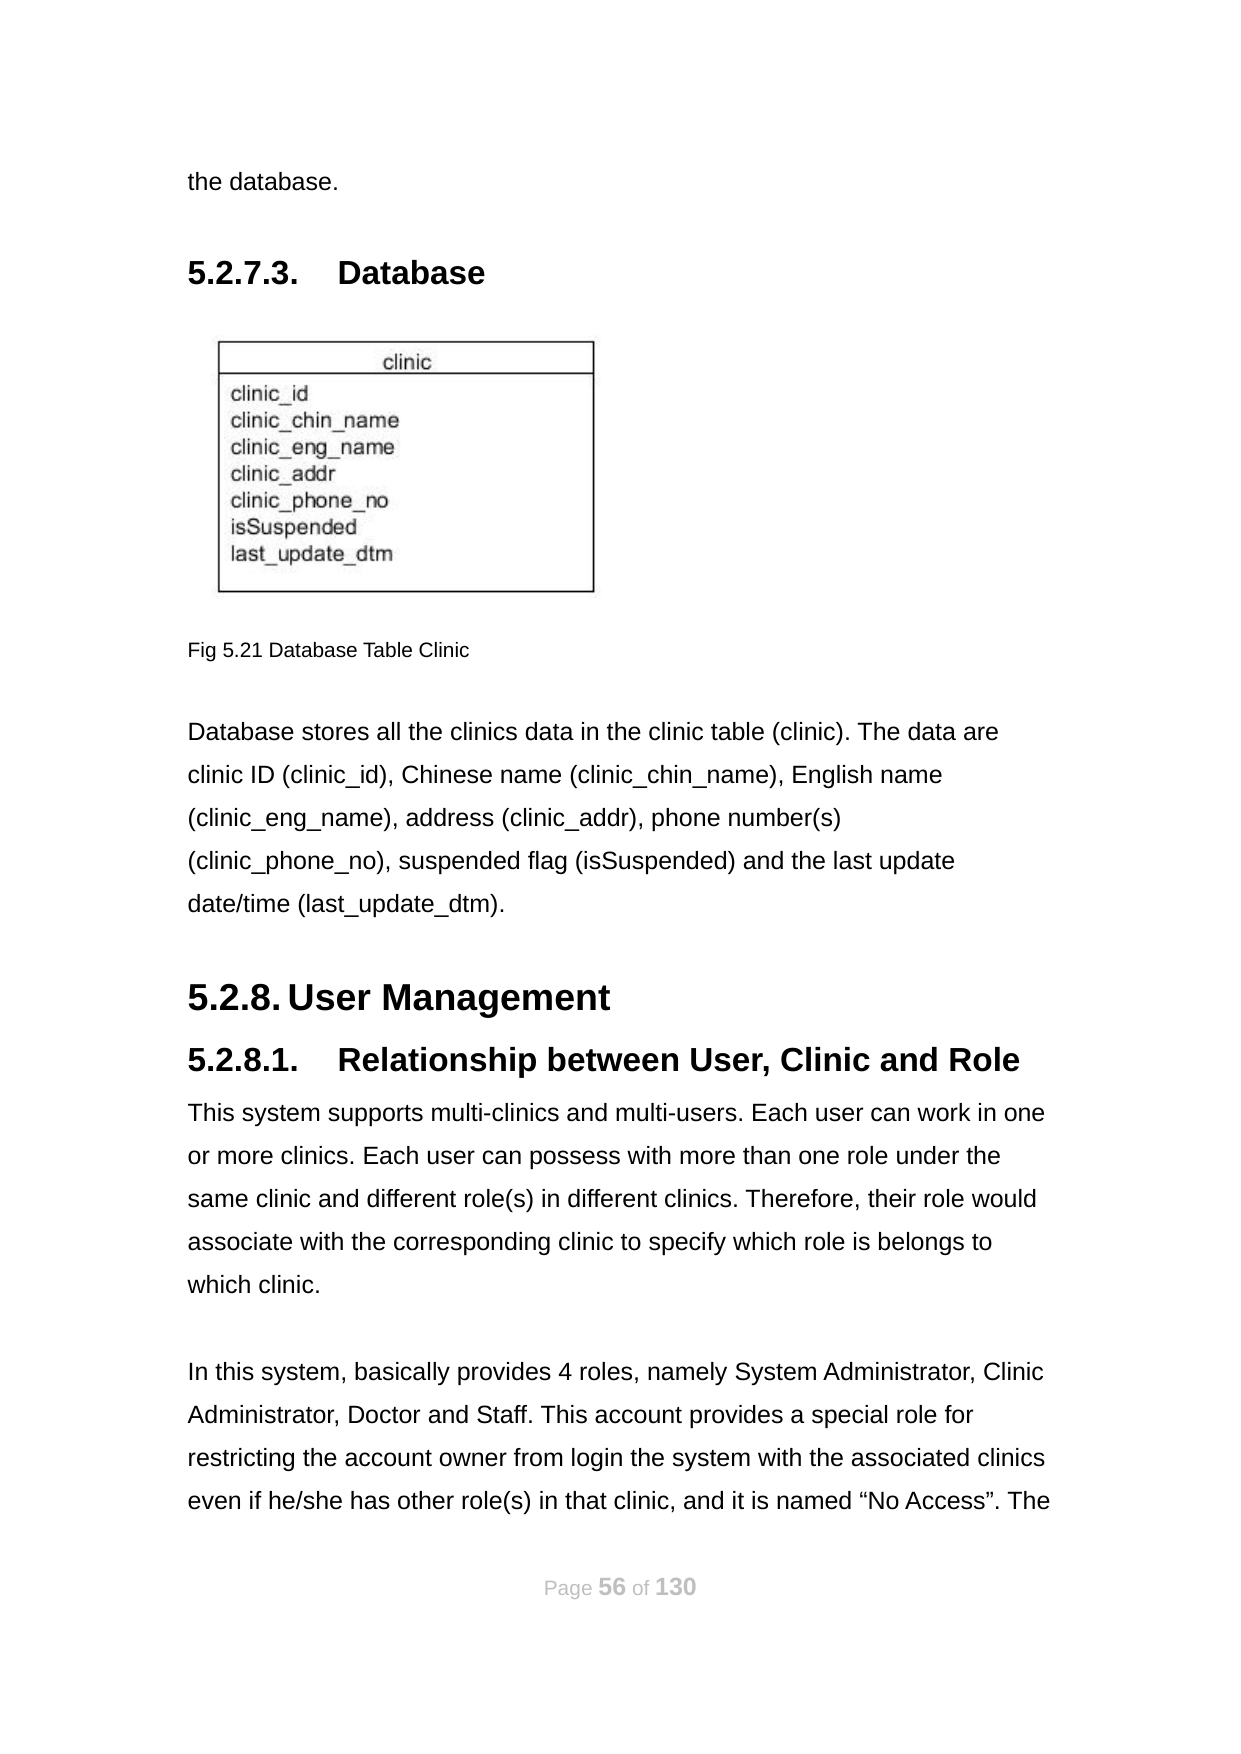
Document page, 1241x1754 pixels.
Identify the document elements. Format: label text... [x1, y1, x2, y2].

subtitle User Management [187, 976, 1053, 1019]
text This system supports multi-clinics and multi-users. Each user can work in one or more clinics. Each user can possess with more than one role under the same clinic and different role(s) in different clinics. Therefore, their role would associate with the corresponding clinic to specify which role is belongs to which clinic. [187, 1098, 1053, 1299]
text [187, 167, 1053, 196]
text Database stores all the clinics data in the clinic table (clinic). The data are clinic ID (clinic_id), Chinese name (clinic_chin_name), English name (clinic_eng_name), address (clinic_addr), phone number(s) (clinic_phone_no), suspended flag (isSuspended) and the last update date/time (last_update_dtm). [187, 717, 1053, 918]
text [187, 1357, 1053, 1515]
text Fig . Database Table Clinic [187, 638, 1053, 662]
picture [187, 310, 625, 624]
subtitle Database [187, 253, 1053, 292]
subtitle Relationship between User, Clinic and Role [187, 1040, 1053, 1079]
